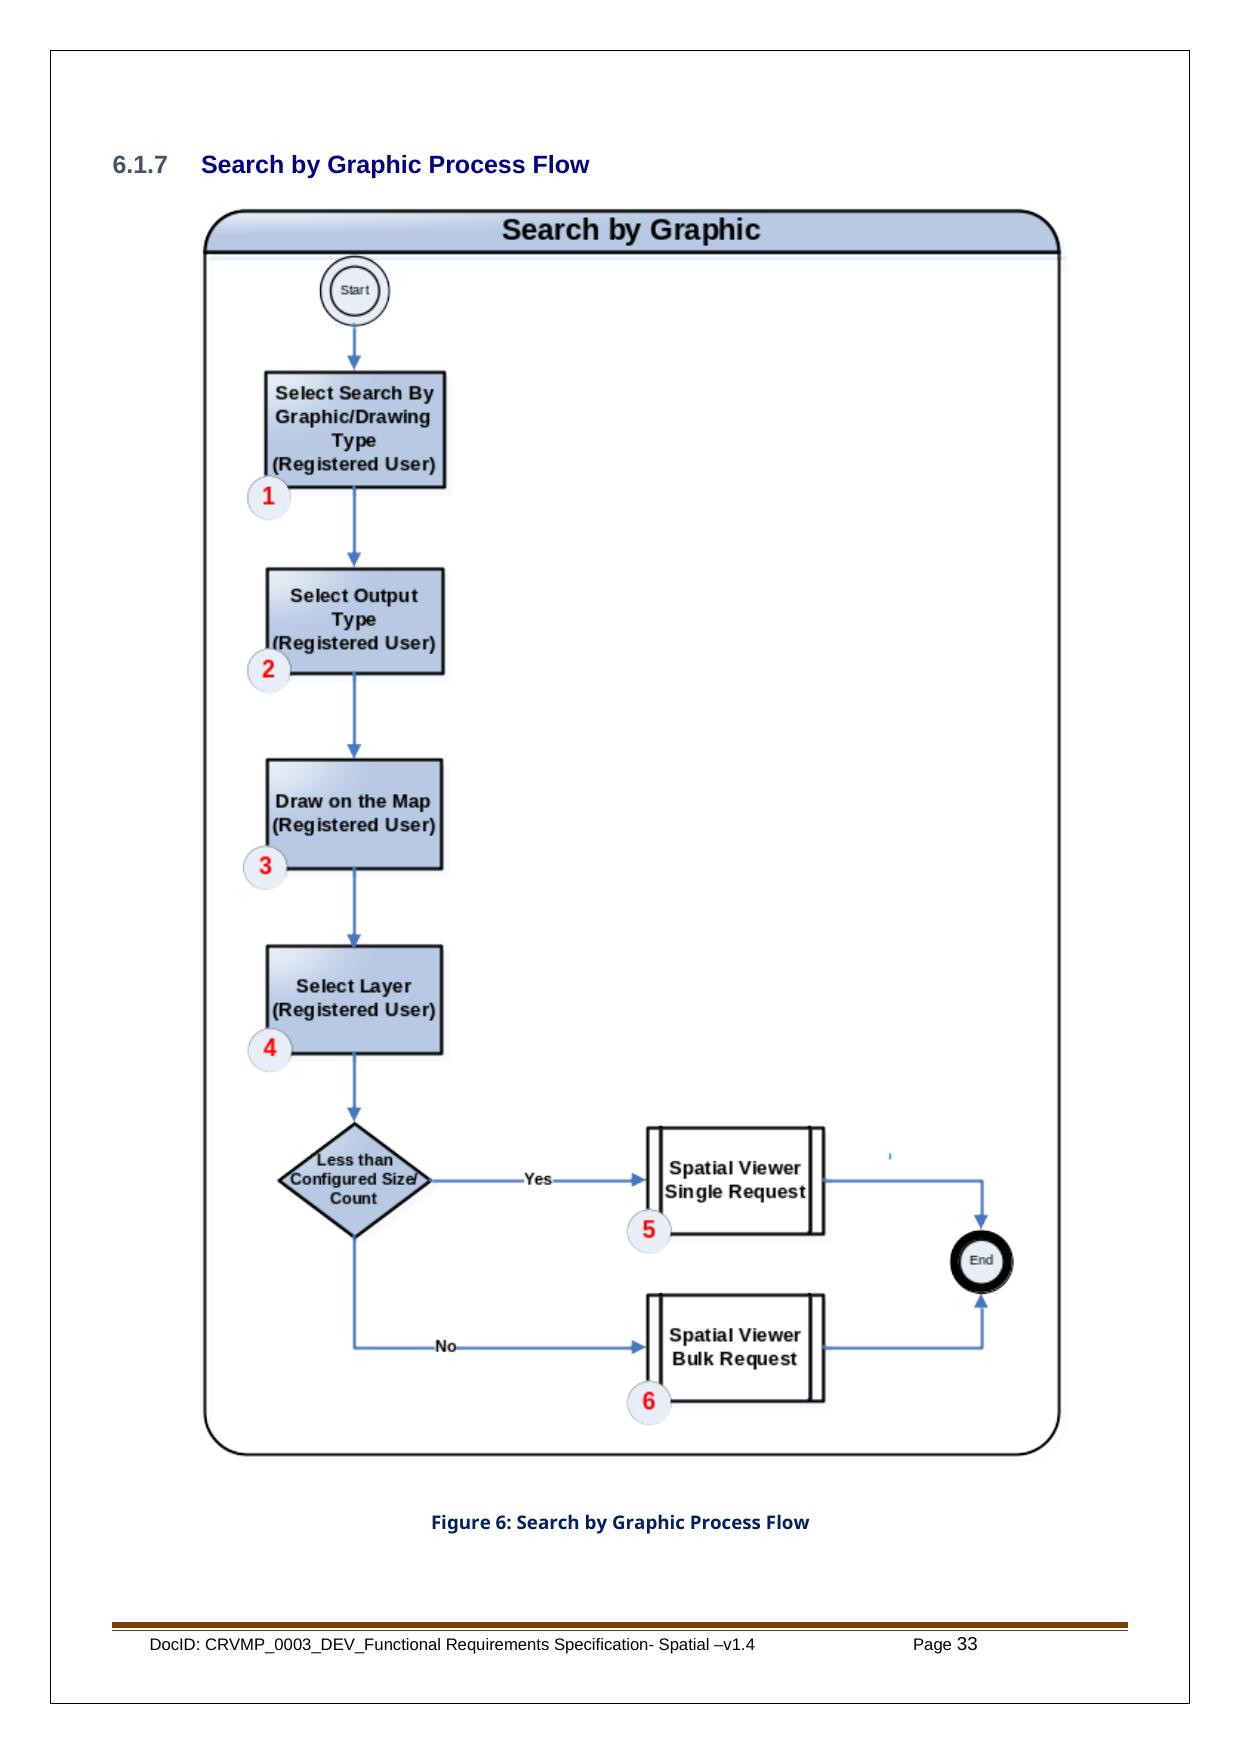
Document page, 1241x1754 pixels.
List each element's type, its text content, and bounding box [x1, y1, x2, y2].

text Figure 6: Search by Graphic Process Flow [112, 1509, 1128, 1535]
subtitle Search by Graphic Process Flow [112, 150, 1128, 179]
